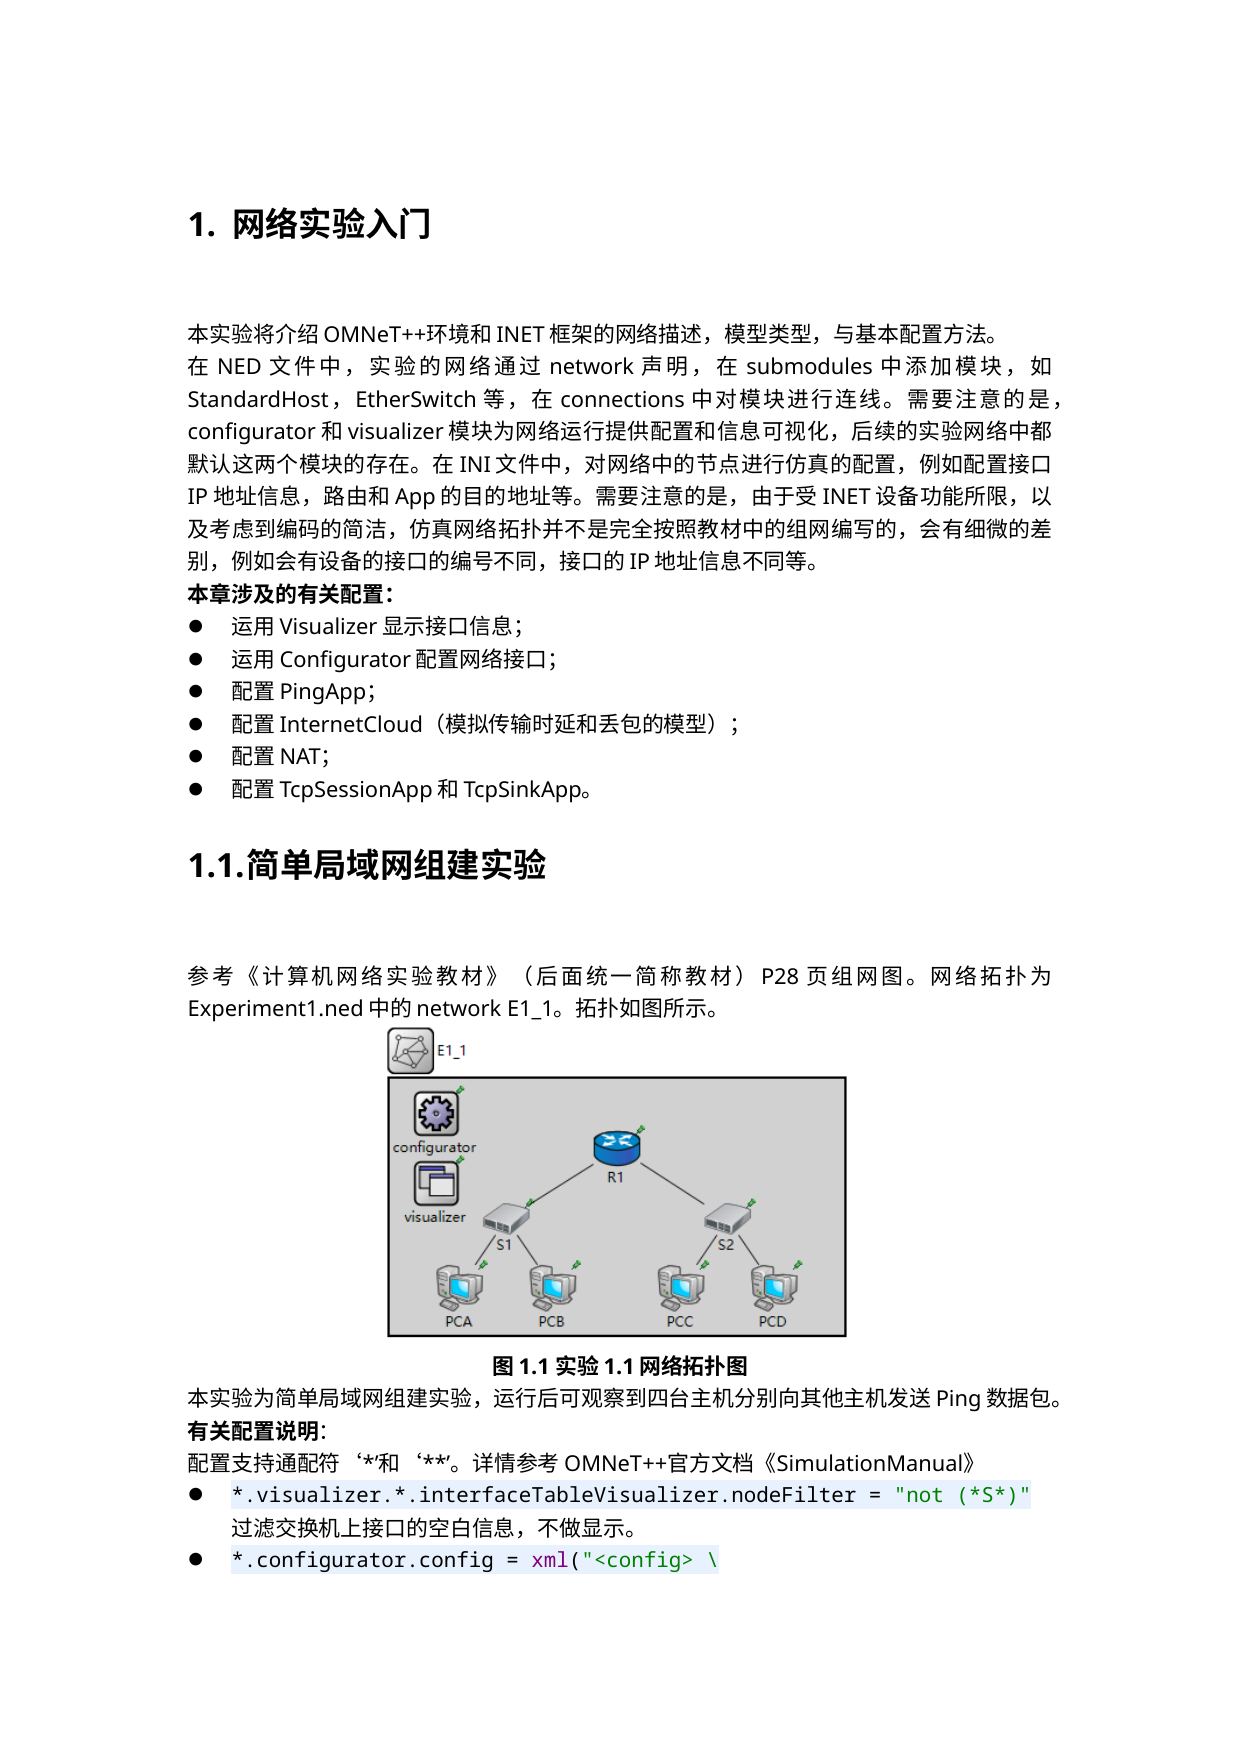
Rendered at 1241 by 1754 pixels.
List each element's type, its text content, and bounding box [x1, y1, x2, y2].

subtitle 简单局域网组建实验 [187, 831, 1053, 896]
list 配置InternetCloud（模拟传输时延和丢包的模型）； [187, 706, 1053, 739]
text 本实验为简单局域网组建实验，运行后可观察到四台主机分别向其他主机发送Ping数据包。 [187, 1381, 1053, 1413]
picture [385, 1023, 856, 1343]
list *.visualizer.*.interfaceTableVisualizer.nodeFilter = "not (*S*)" [187, 1478, 1053, 1511]
list *.configurator.config = xml("<config> \ [187, 1543, 1053, 1576]
text 本章涉及的有关配置： [187, 576, 1053, 609]
text 过滤交换机上接口的空白信息，不做显示。 [231, 1511, 1053, 1543]
text 图1.1 实验1.1网络拓扑图 [187, 1348, 1053, 1381]
list 配置PingApp； [187, 674, 1053, 706]
text 在NED文件中，实验的网络通过network声明，在submodules中添加模块，如StandardHost，EtherSwitch等，在connections中对模块进行连线。需要注意的是，configurator和visualizer模块为网络运行提供配置和信息可视化，后续的实验网络中都默认这两个模块的存在。在INI文件中，对网络中的节点进行仿真的配置，例如配置接口IP地址信息，路由和App的目的地址等。需要注意的是，由于受INET设备功能所限，以及考虑到编码的简洁，仿真网络拓扑并不是完全按照教材中的组网编写的，会有细微的差别，例如会有设备的接口的编号不同，接口的IP地址信息不同等。 [187, 349, 1053, 576]
text 本实验将介绍OMNeT++环境和INET框架的网络描述，模型类型，与基本配置方法。 [187, 316, 1053, 349]
list 配置NAT； [187, 739, 1053, 771]
list 运用Configurator配置网络接口； [187, 641, 1053, 674]
subtitle 网络实验入门 [187, 189, 1053, 254]
list 配置TcpSessionApp和TcpSinkApp。 [187, 771, 1053, 804]
text 参考《计算机网络实验教材》（后面统一简称教材）P28页组网图。网络拓扑为Experiment1.ned中的network E1_1。拓扑如图所示。 [187, 958, 1053, 1023]
list 运用Visualizer显示接口信息； [187, 609, 1053, 641]
text 配置支持通配符‘*’和‘**’。详情参考OMNeT++官方文档《SimulationManual》 [187, 1446, 1053, 1478]
text 有关配置说明： [187, 1413, 1053, 1446]
